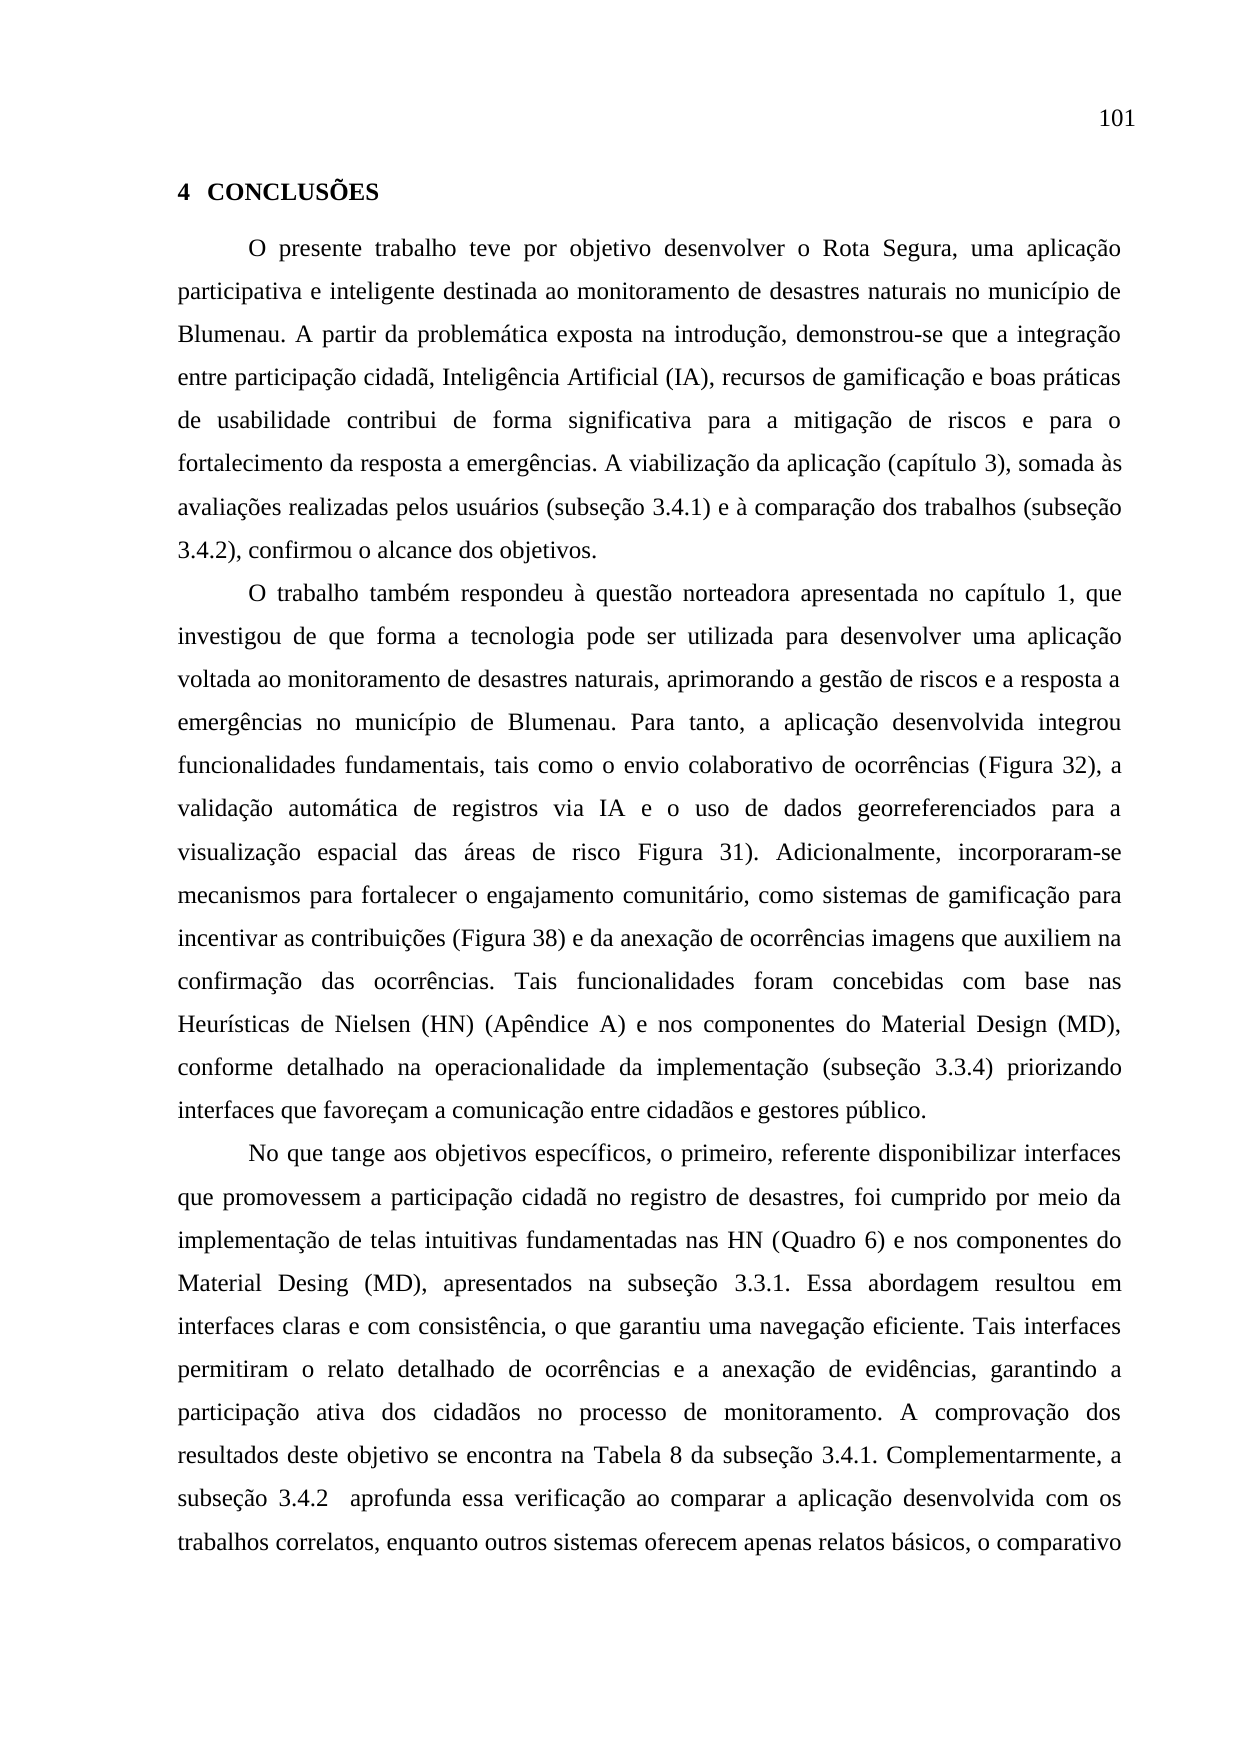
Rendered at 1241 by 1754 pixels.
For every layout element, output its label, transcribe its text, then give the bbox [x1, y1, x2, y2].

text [177, 1138, 1122, 1555]
subtitle CONCLUSÕES [177, 177, 1122, 206]
text O presente trabalho teve por objetivo desenvolver o Rota Segura, uma aplicação participativa e inteligente destinada ao monitoramento de desastres naturais no município de Blumenau. A partir da problemática exposta na introdução, demonstrou-se que a integração entre participação cidadã, Inteligência Artificial (IA), recursos de gamificação e boas práticas de usabilidade contribui de forma significativa para a mitigação de riscos e para o fortalecimento da resposta a emergências. A viabilização da aplicação (capítulo 3), somada às avaliações realizadas pelos usuários (subseção 3.4.1) e à comparação dos trabalhos (subseção 3.4.2), confirmou o alcance dos objetivos. [177, 233, 1122, 563]
text O trabalho também respondeu à questão norteadora apresentada no capítulo 1, que investigou de que forma a tecnologia pode ser utilizada para desenvolver uma aplicação voltada ao monitoramento de desastres naturais, aprimorando a gestão de riscos e a resposta a emergências no município de Blumenau. Para tanto, a aplicação desenvolvida integrou funcionalidades fundamentais, tais como o envio colaborativo de ocorrências (Figura 32), a validação automática de registros via IA e o uso de dados georreferenciados para a visualização espacial das áreas de risco Figura 31). Adicionalmente, incorporaram-se mecanismos para fortalecer o engajamento comunitário, como sistemas de gamificação para incentivar as contribuições (Figura 38) e da anexação de ocorrências imagens que auxiliem na confirmação das ocorrências. Tais funcionalidades foram concebidas com base nas Heurísticas de Nielsen (HN) (Apêndice A) e nos componentes do Material Design (MD), conforme detalhado na operacionalidade da implementação (subseção 3.3.4) priorizando interfaces que favoreçam a comunicação entre cidadãos e gestores público. [177, 578, 1122, 1124]
